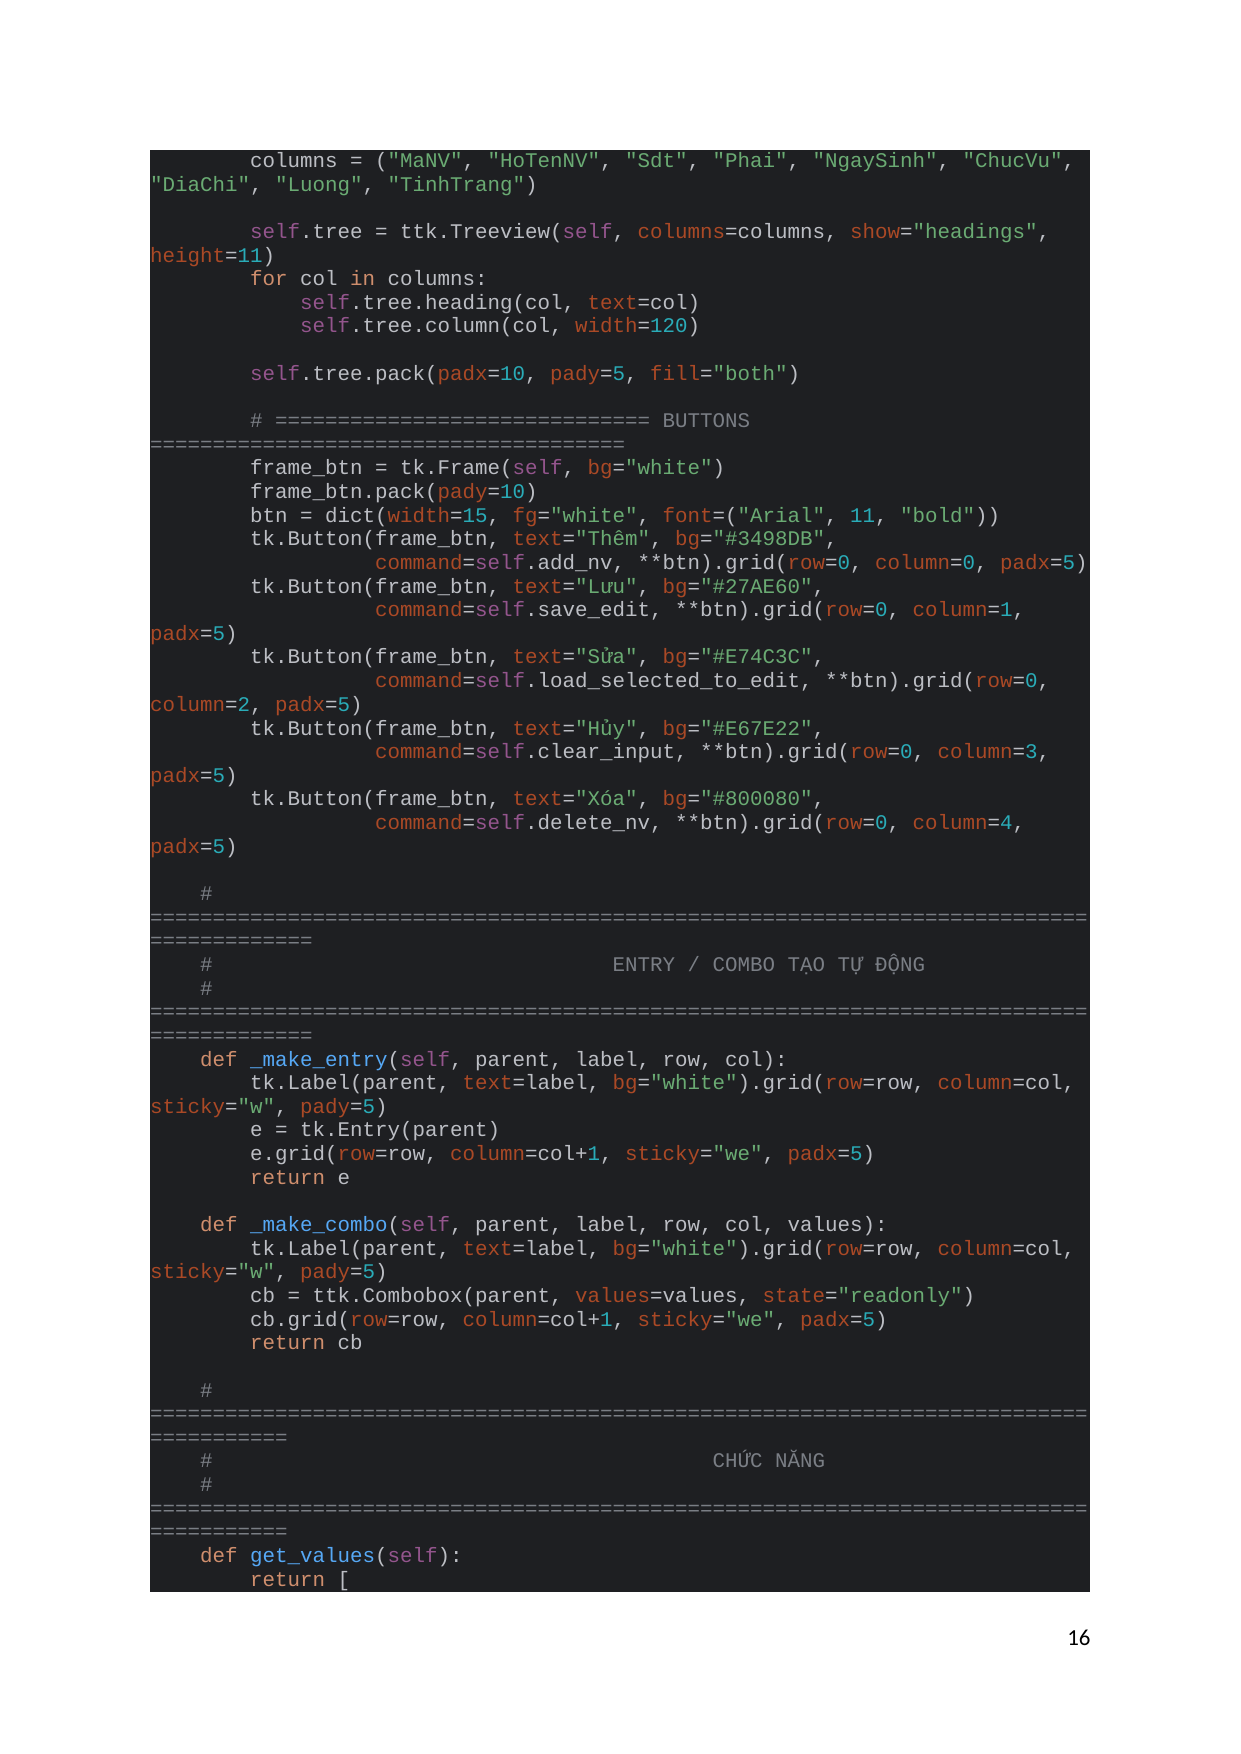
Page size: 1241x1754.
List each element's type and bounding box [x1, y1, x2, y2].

text [150, 150, 1090, 1592]
